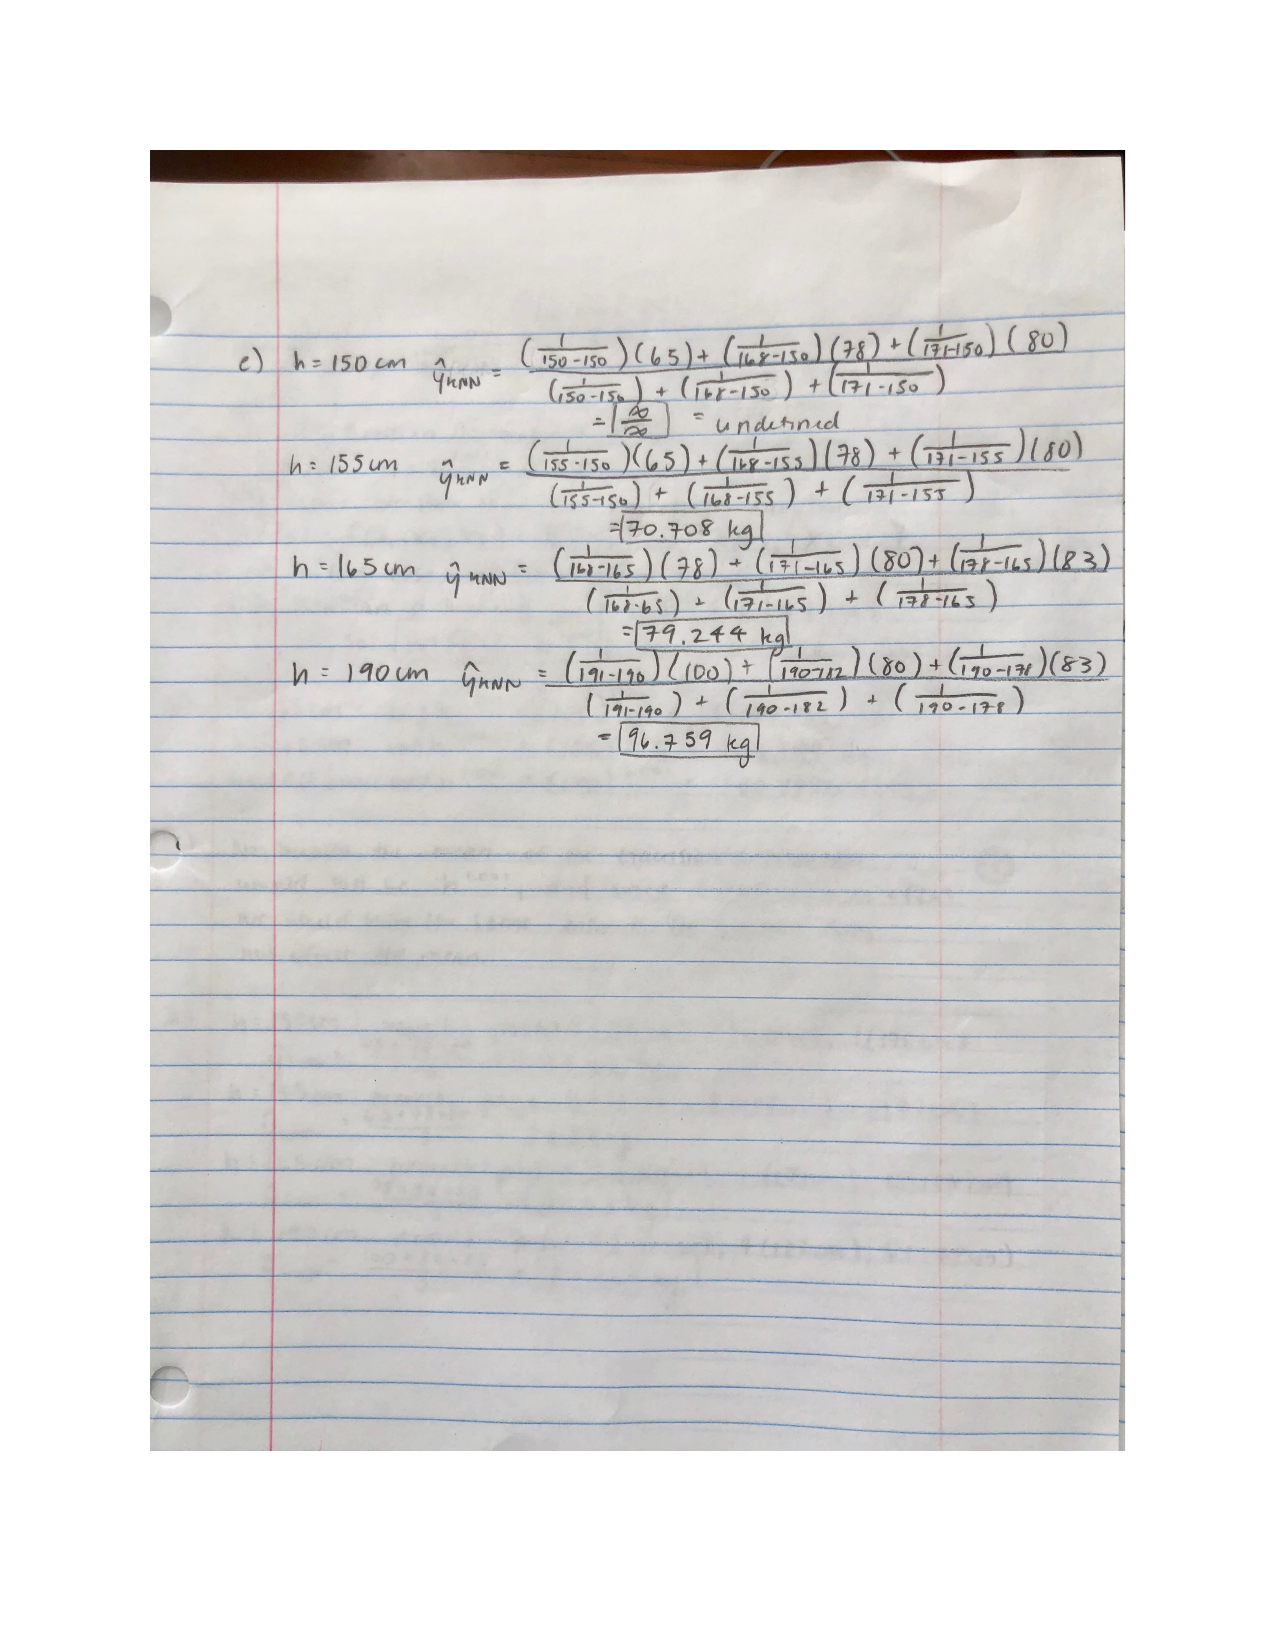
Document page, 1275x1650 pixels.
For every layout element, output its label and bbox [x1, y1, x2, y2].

picture [150, 150, 1125, 1451]
